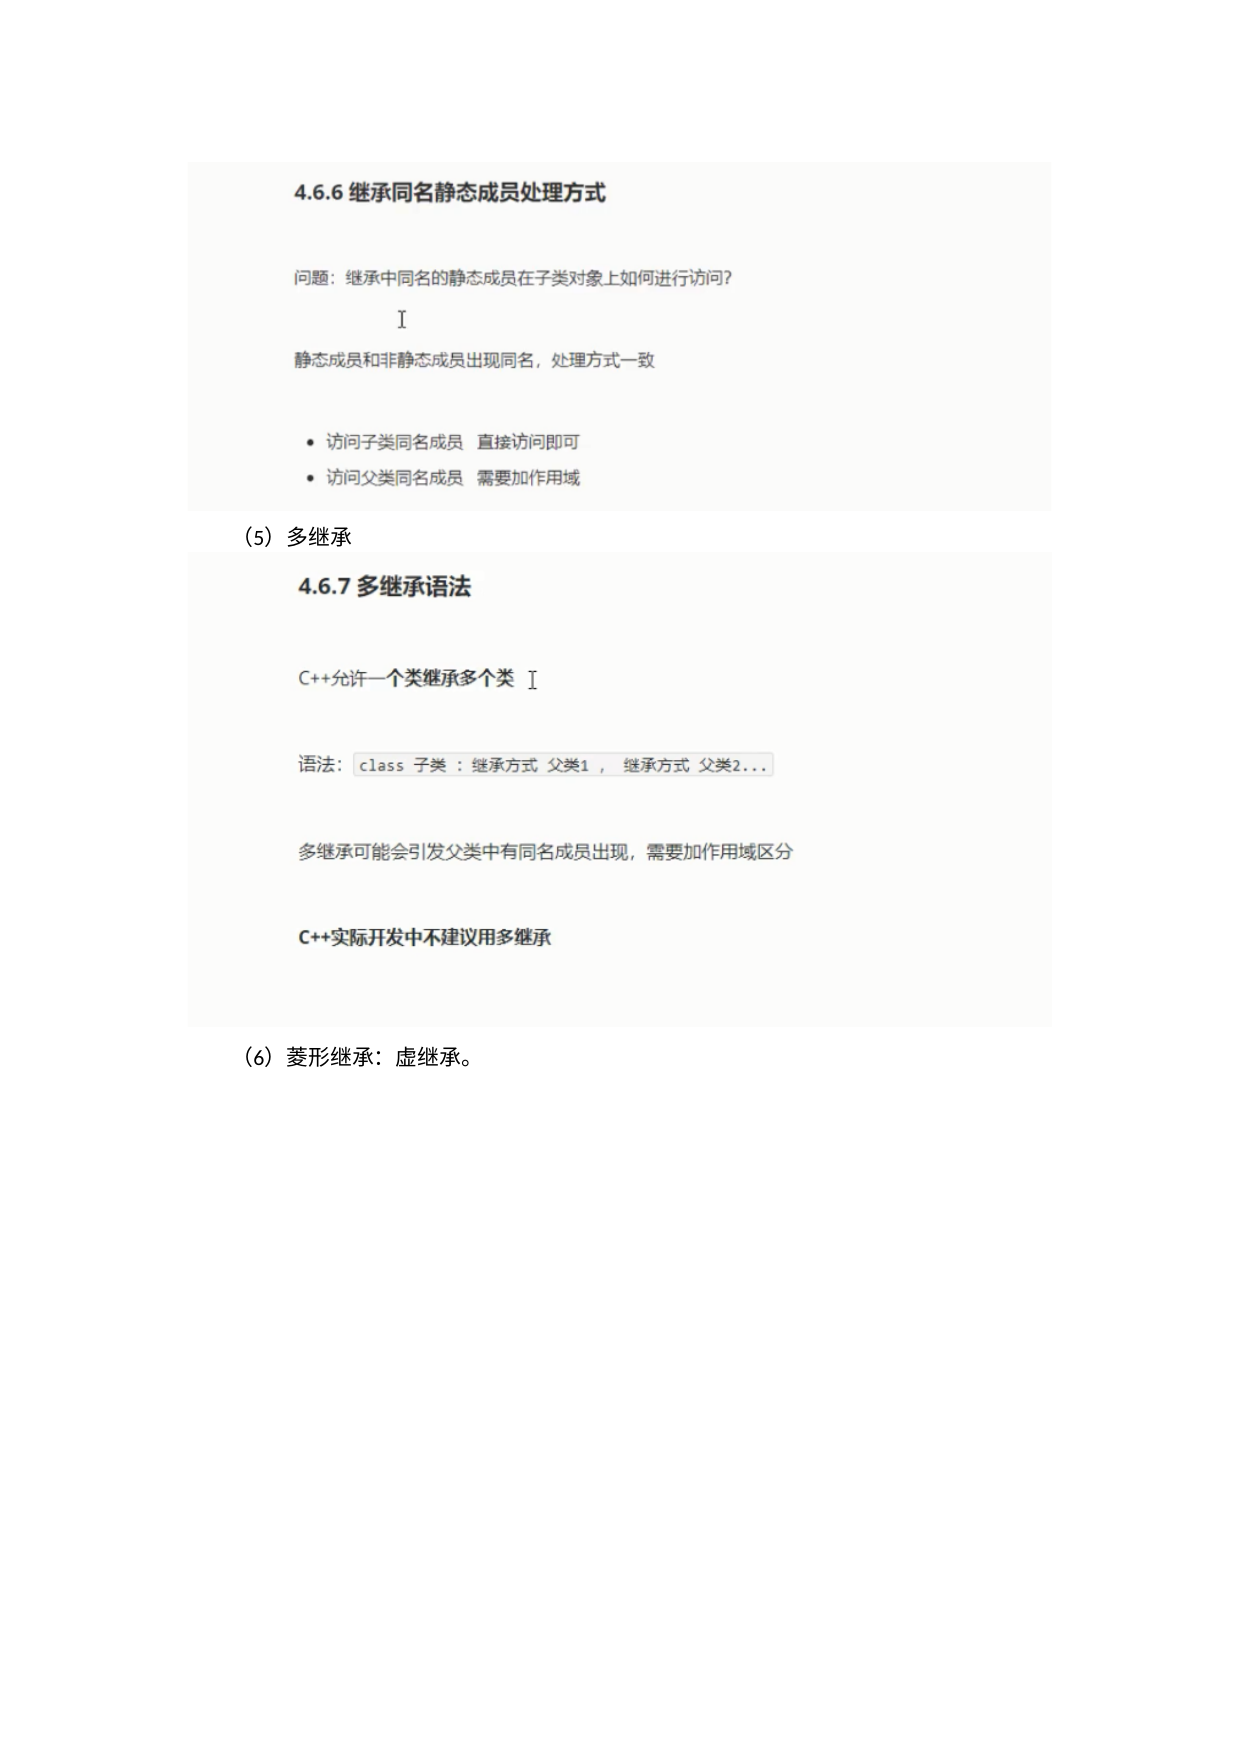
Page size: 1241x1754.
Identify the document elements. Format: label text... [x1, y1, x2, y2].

picture [187, 552, 1052, 1027]
list 多继承 [187, 519, 1053, 552]
picture [187, 162, 1052, 511]
list 菱形继承：虚继承。 [187, 1039, 1053, 1072]
